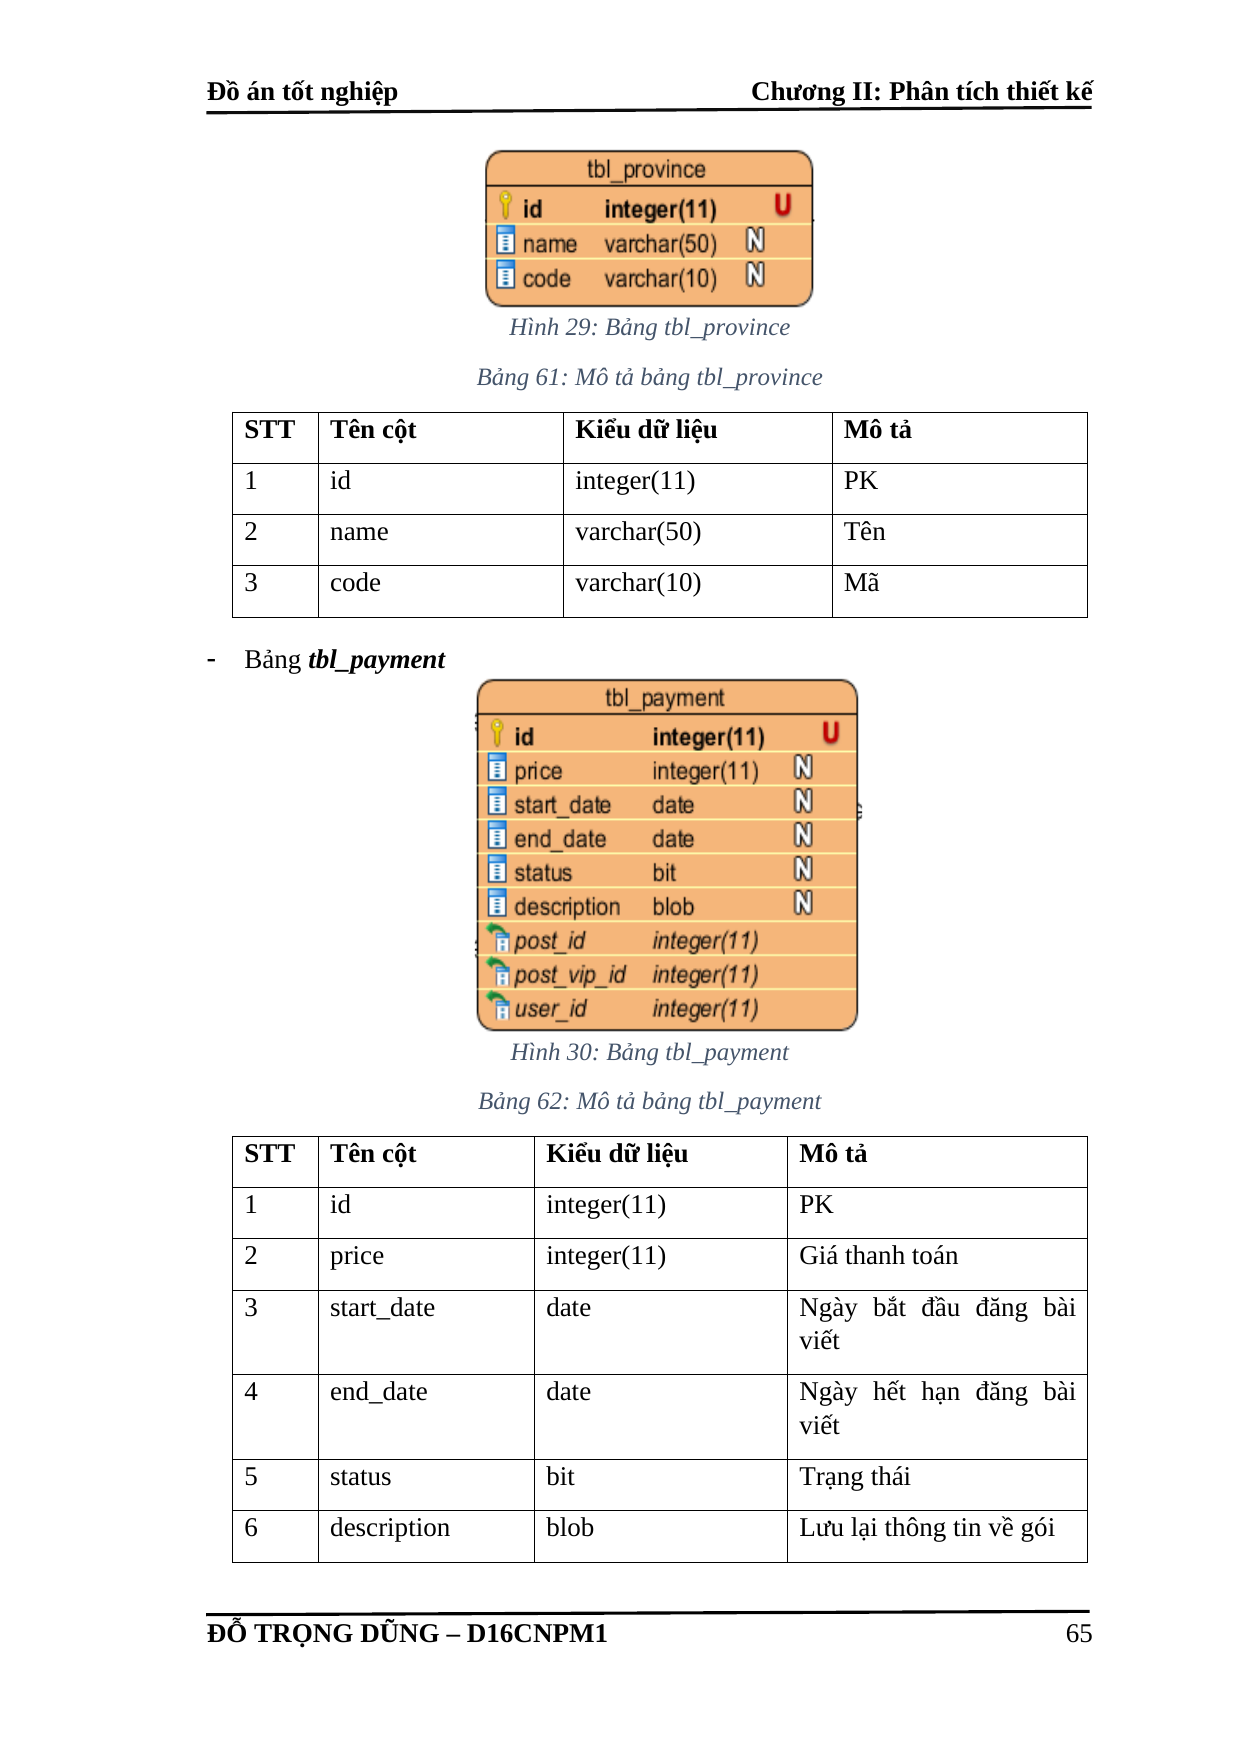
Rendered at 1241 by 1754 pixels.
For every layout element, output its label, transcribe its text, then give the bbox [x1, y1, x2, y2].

table_header STT [233, 1137, 318, 1187]
picture [484, 147, 815, 311]
table_header Mô tả [788, 1137, 1087, 1187]
table_cell Tên [833, 515, 1087, 565]
table_header Mô tả [833, 413, 1087, 463]
table_cell start_date [319, 1291, 534, 1374]
list Bảng tbl_payment [207, 643, 1093, 674]
table_cell 4 [233, 1375, 318, 1459]
table_cell PK [833, 464, 1087, 514]
table_cell date [535, 1291, 787, 1374]
table_cell name [319, 515, 563, 565]
table_cell Trạng thái [788, 1460, 1087, 1510]
table_cell varchar(10) [564, 566, 832, 617]
table_header Kiểu dữ liệu [564, 413, 832, 463]
table_cell Giá thanh toán [788, 1239, 1087, 1289]
table_cell integer(11) [564, 464, 832, 514]
table_cell blob [535, 1511, 787, 1562]
table_header STT [233, 413, 318, 463]
table_cell price [319, 1239, 534, 1289]
table_cell date [535, 1375, 787, 1459]
table_cell 3 [233, 566, 318, 617]
table_cell 5 [233, 1460, 318, 1510]
table_cell 3 [233, 1291, 318, 1374]
table_cell integer(11) [535, 1239, 787, 1289]
table_cell PK [788, 1188, 1087, 1238]
table_header Kiểu dữ liệu [535, 1137, 787, 1187]
table_cell id [319, 1188, 534, 1238]
text Bảng 62: Mô tả bảng tbl_payment [207, 1086, 1093, 1115]
table_cell Mã [833, 566, 1087, 617]
table_cell description [319, 1511, 534, 1562]
table_cell end_date [319, 1375, 534, 1459]
table_header Tên cột [319, 413, 563, 463]
table_cell Ngày bắt đầu đăng bài viết [788, 1291, 1087, 1374]
table_cell code [319, 566, 563, 617]
table_cell id [319, 464, 563, 514]
picture [474, 676, 863, 1035]
table_cell varchar(50) [564, 515, 832, 565]
table_cell 2 [233, 1239, 318, 1289]
table_cell status [319, 1460, 534, 1510]
table_cell integer(11) [535, 1188, 787, 1238]
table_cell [788, 1511, 1087, 1562]
table_cell 1 [233, 464, 318, 514]
table_cell Ngày hết hạn đăng bài viết [788, 1375, 1087, 1459]
text Hình 29: Bảng tbl_province [207, 312, 1093, 341]
table_cell bit [535, 1460, 787, 1510]
table_cell 6 [233, 1511, 318, 1562]
table_cell 2 [233, 515, 318, 565]
table_cell 1 [233, 1188, 318, 1238]
text Bảng 61: Mô tả bảng tbl_province [207, 362, 1093, 391]
table_header Tên cột [319, 1137, 534, 1187]
text Hình 30: Bảng tbl_payment [207, 1037, 1093, 1065]
